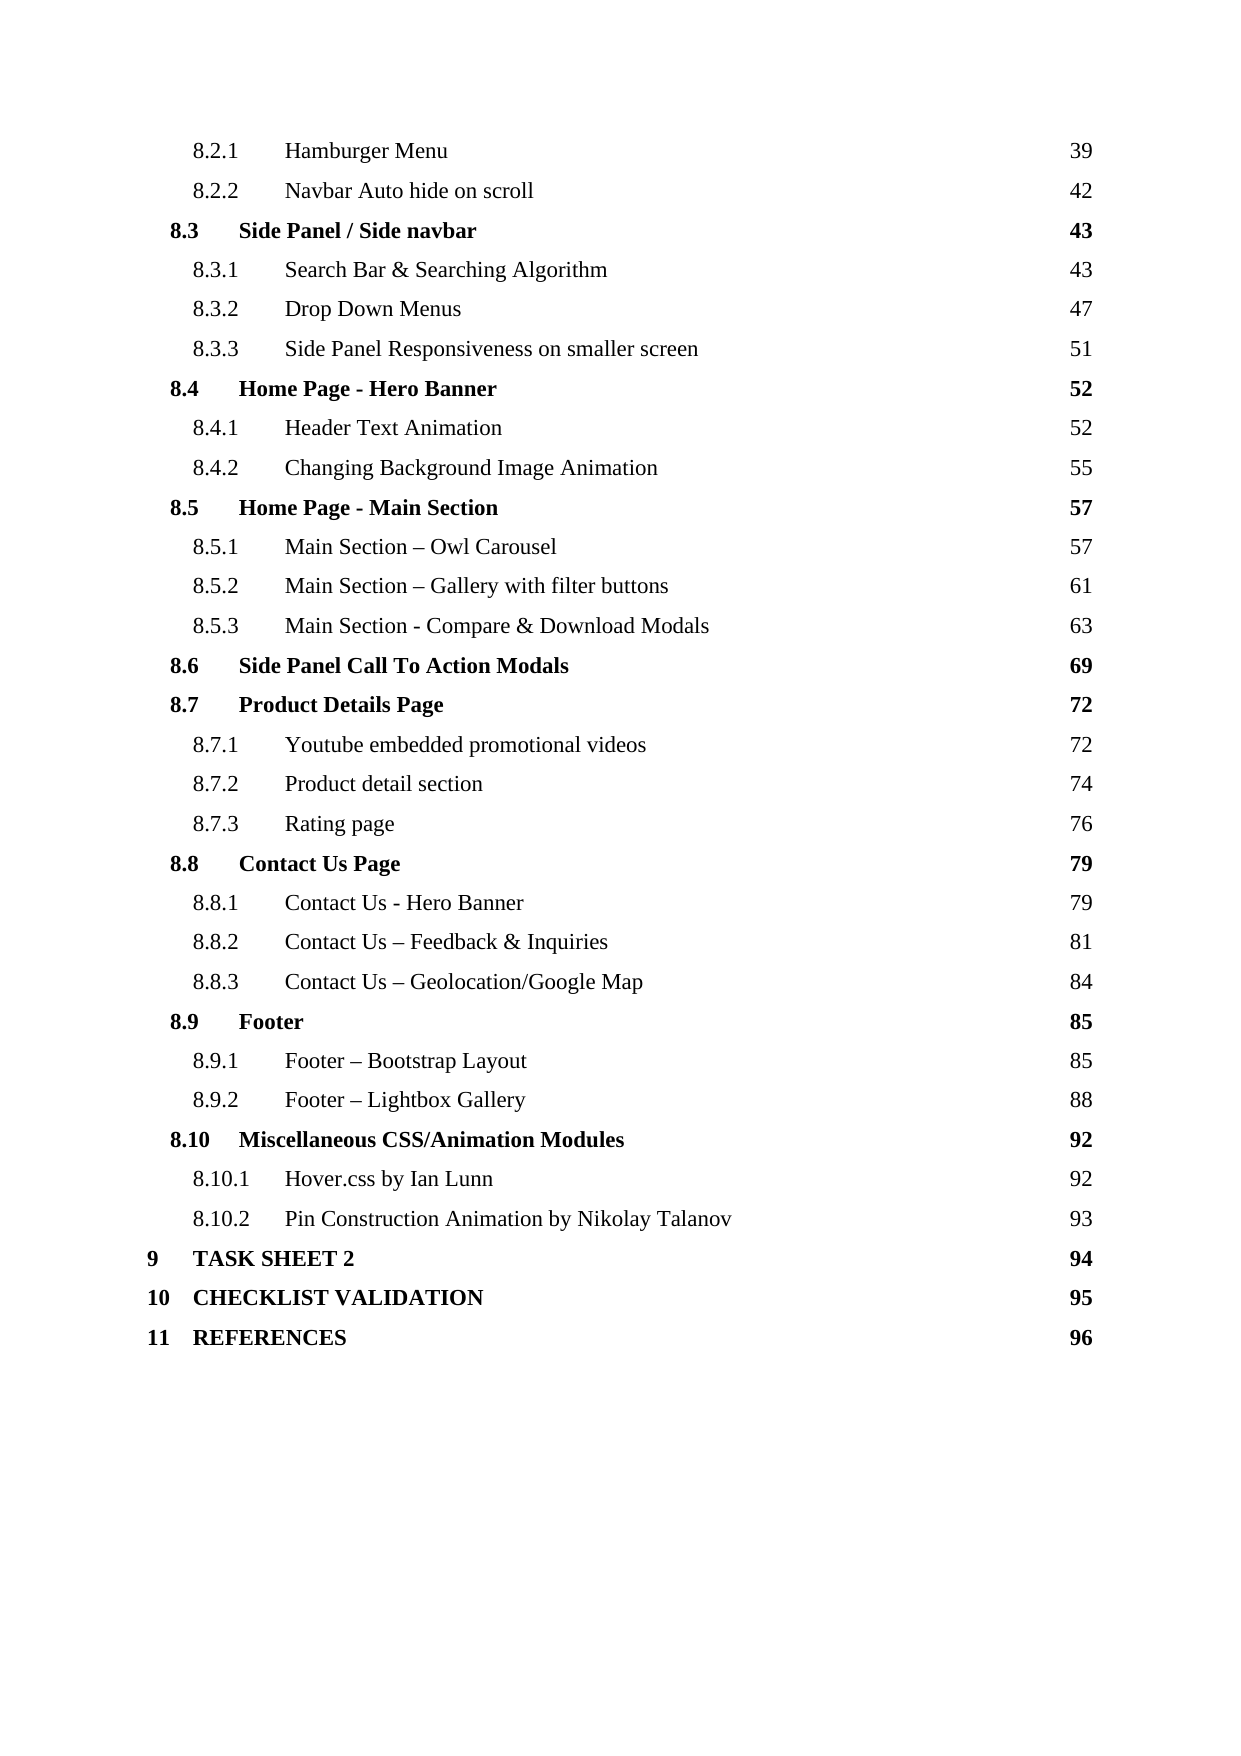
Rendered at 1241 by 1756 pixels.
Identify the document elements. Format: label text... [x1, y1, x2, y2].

list Footer – Lightbox Gallery 88 [193, 1086, 1240, 1113]
list Navbar Auto hide on scroll 42 [193, 177, 1240, 203]
list Side Panel / Side navbar 43 [170, 217, 1240, 243]
list Search Bar & Searching Algorithm 43 [193, 256, 1240, 282]
list Footer – Bootstrap Layout 85 [193, 1047, 1240, 1073]
list Home Page - Hero Banner 52 [170, 375, 1240, 402]
list Main Section – Owl Carousel 57 [193, 533, 1240, 559]
list Hamburger Menu 39 [193, 137, 1240, 164]
list Pin Construction Animation by Nikolay Talanov 93 [193, 1205, 1240, 1231]
list Contact Us - Hero Banner 79 [193, 889, 1240, 915]
list Product detail section 74 [193, 770, 1240, 796]
list CHECKLIST VALIDATION 95 [147, 1284, 1240, 1311]
list Contact Us – Feedback & Inquiries 81 [193, 928, 1240, 954]
list REFERENCES 96 [147, 1324, 1240, 1350]
list Contact Us – Geolocation/Google Map 84 [193, 968, 1240, 994]
list Home Page - Main Section 57 [170, 494, 1240, 520]
list Side Panel Responsiveness on smaller screen 51 [193, 335, 1240, 361]
list Youtube embedded promotional videos 72 [193, 731, 1240, 757]
list Main Section – Gallery with filter buttons 61 [193, 572, 1240, 599]
list Footer 85 [170, 1008, 1240, 1034]
list Hover.css by Ian Lunn 92 [193, 1165, 1240, 1192]
list Miscellaneous CSS/Animation Modules 92 [170, 1126, 1240, 1153]
list Rating page 76 [193, 809, 1240, 836]
list Header Text Animation 52 [193, 414, 1240, 441]
list Drop Down Menus 47 [193, 296, 1240, 322]
list Contact Us Page 79 [170, 850, 1240, 876]
list TASK SHEET 2 94 [147, 1245, 1240, 1271]
list Side Panel Call To Action Modals 69 [170, 652, 1240, 678]
list Changing Background Image Animation 55 [193, 454, 1240, 480]
list Main Section - Compare & Download Modals 63 [193, 612, 1240, 638]
list Product Details Page 72 [170, 691, 1240, 718]
